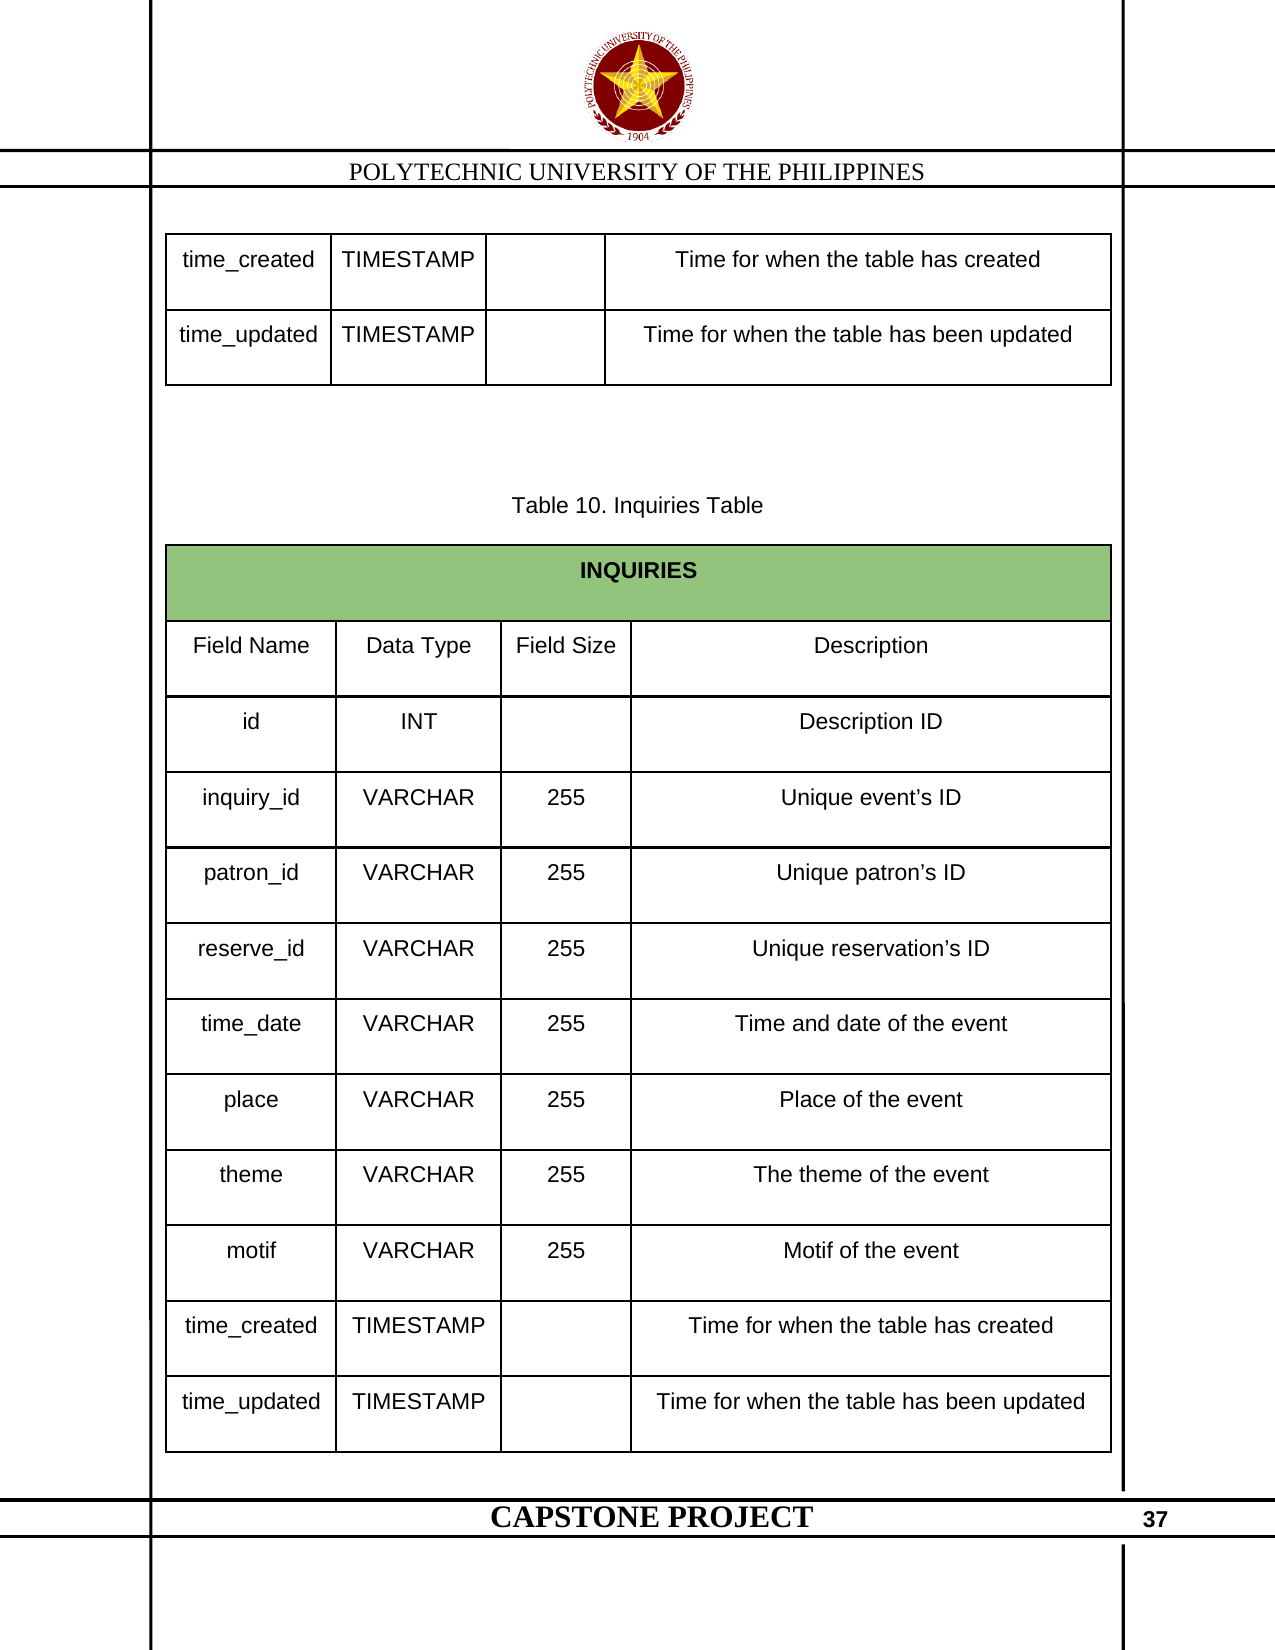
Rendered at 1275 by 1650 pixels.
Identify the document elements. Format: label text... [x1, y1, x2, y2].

table_cell 255 [502, 849, 630, 922]
table_cell time_date [167, 1000, 335, 1073]
table_cell VARCHAR [337, 773, 500, 846]
table_cell theme [167, 1151, 335, 1224]
table_cell Motif of the event [632, 1226, 1110, 1299]
table_cell id [167, 698, 335, 771]
table_cell Place of the event [632, 1075, 1110, 1148]
table_cell [502, 698, 630, 771]
table_cell TIMESTAMP [337, 1302, 500, 1375]
table_cell inquiry_id [167, 773, 335, 846]
table_cell VARCHAR [337, 1226, 500, 1299]
table_cell Description [632, 622, 1110, 695]
table_cell Time for when the table has created [606, 235, 1110, 309]
table_cell 255 [502, 1226, 630, 1299]
table_cell TIMESTAMP [332, 235, 485, 309]
table_cell Unique event’s ID [632, 773, 1110, 846]
table_cell Unique patron’s ID [632, 849, 1110, 922]
table_cell time_updated [167, 311, 330, 384]
table_cell patron_id [167, 849, 335, 922]
table_cell time_updated [167, 1377, 335, 1451]
text Table 10. Inquiries Table [165, 492, 1110, 518]
table_cell TIMESTAMP [337, 1377, 500, 1451]
table_cell TIMESTAMP [332, 311, 485, 384]
table_cell Unique reservation’s ID [632, 924, 1110, 997]
table_cell VARCHAR [337, 1000, 500, 1073]
table_cell 255 [502, 773, 630, 846]
table_cell INT [337, 698, 500, 771]
table_cell place [167, 1075, 335, 1148]
table_cell VARCHAR [337, 1151, 500, 1224]
table_cell [487, 311, 604, 384]
table_cell [487, 235, 604, 309]
table_cell 255 [502, 1151, 630, 1224]
table_cell [502, 1302, 630, 1375]
table_cell Time for when the table has been updated [606, 311, 1110, 384]
table_cell 255 [502, 1000, 630, 1073]
table_cell Time for when the table has created [632, 1302, 1110, 1375]
table_cell The theme of the event [632, 1151, 1110, 1224]
table_cell time_created [167, 235, 330, 309]
table_cell VARCHAR [337, 924, 500, 997]
table_cell Time for when the table has been updated [632, 1377, 1110, 1451]
picture [582, 31, 694, 142]
table_header INQUIRIES [167, 546, 1110, 620]
table_cell Time and date of the event [632, 1000, 1110, 1073]
table_cell 255 [502, 1075, 630, 1148]
table_cell Field Name [167, 622, 335, 695]
table_cell time_created [167, 1302, 335, 1375]
table_cell Data Type [337, 622, 500, 695]
table_cell [502, 1377, 630, 1451]
table_cell Field Size [502, 622, 630, 695]
table_cell VARCHAR [337, 849, 500, 922]
table_cell Description ID [632, 698, 1110, 771]
table_cell reserve_id [167, 924, 335, 997]
table_cell motif [167, 1226, 335, 1299]
table_cell 255 [502, 924, 630, 997]
table_cell VARCHAR [337, 1075, 500, 1148]
